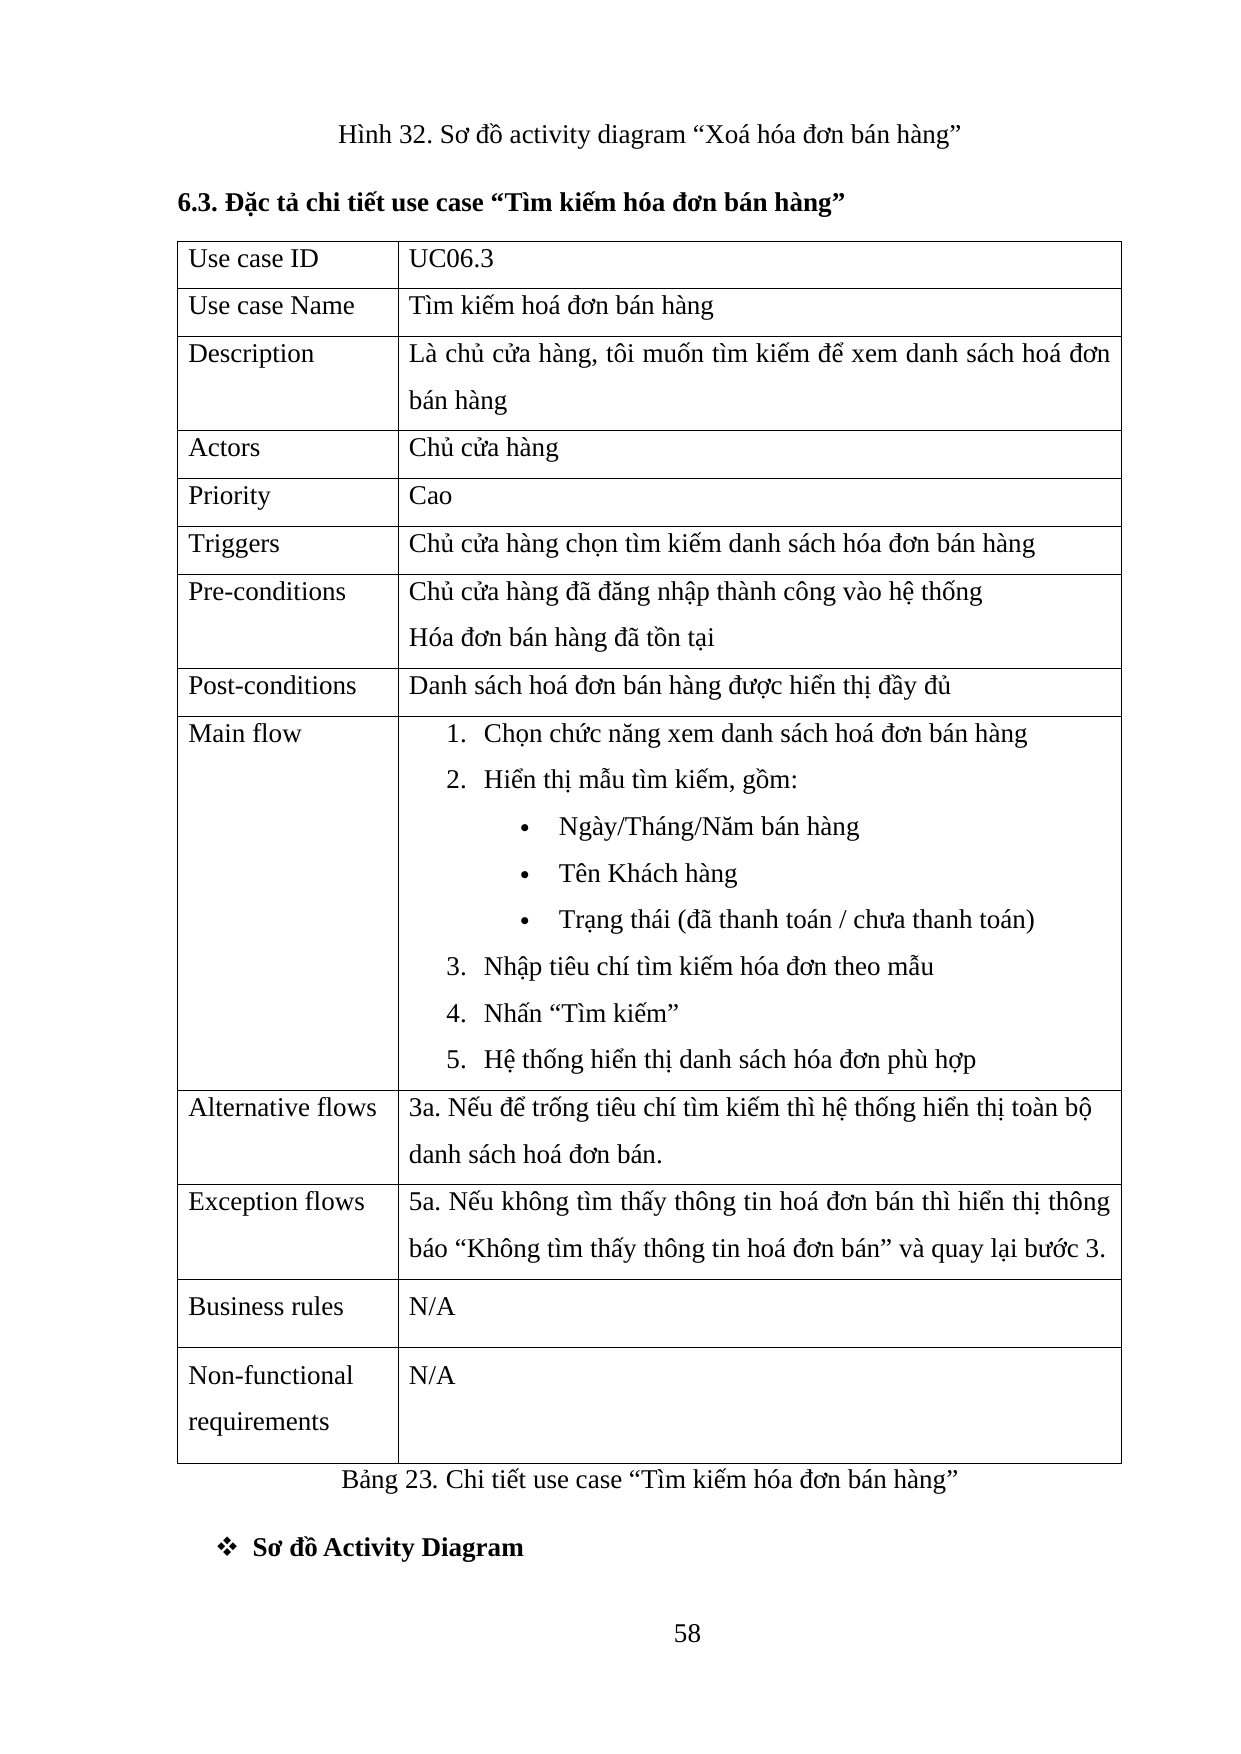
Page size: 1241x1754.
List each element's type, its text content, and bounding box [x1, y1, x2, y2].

table_cell N/A [399, 1280, 1121, 1347]
table_cell Main flow [178, 717, 398, 1090]
table_header UC06.3 [399, 242, 1121, 288]
table_cell Use case Name [178, 289, 398, 336]
table_cell Tìm kiếm hoá đơn bán hàng [399, 289, 1121, 336]
table_cell Post-conditions [178, 669, 398, 716]
table_cell N/A [399, 1348, 1121, 1462]
table_cell Cao [399, 479, 1121, 526]
table_cell Business rules [178, 1280, 398, 1347]
table_cell Actors [178, 431, 398, 478]
table_header Use case ID [178, 242, 398, 288]
list Sơ đồ Activity Diagram [215, 1531, 1122, 1562]
table_cell Chủ cửa hàng đã đăng nhập thành công vào hệ thống Hóa đơn bán hàng đã tồn tại [399, 575, 1121, 668]
table_cell Triggers [178, 527, 398, 573]
table_cell Danh sách hoá đơn bán hàng được hiển thị đầy đủ [399, 669, 1121, 716]
table_cell Là chủ cửa hàng, tôi muốn tìm kiếm để xem danh sách hoá đơn bán hàng [399, 337, 1121, 430]
subtitle 6.3. Đặc tả chi tiết use case “Tìm kiếm hóa đơn bán hàng” [177, 186, 1122, 217]
table_cell Pre-conditions [178, 575, 398, 668]
table_cell Priority [178, 479, 398, 526]
table_cell Description [178, 337, 398, 430]
table_cell Exception flows [178, 1185, 398, 1279]
table_cell Chủ cửa hàng chọn tìm kiếm danh sách hóa đơn bán hàng [399, 527, 1121, 573]
table_cell Chọn chức năng xem danh sách hoá đơn bán hàng Hiển thị mẫu tìm kiếm, gồm: Ngày/Tháng/Năm bán hàng Tên Khách hàng Trạng thái (đã thanh toán / chưa thanh toán) Nhập tiêu chí tìm kiếm hóa đơn theo mẫu Nhấn “Tìm kiếm” Hệ thống hiển thị danh sách hóa đơn phù hợp [399, 717, 1121, 1090]
table_cell Chủ cửa hàng [399, 431, 1121, 478]
table_cell Alternative flows [178, 1091, 398, 1184]
table_cell 5a. Nếu không tìm thấy thông tin hoá đơn bán thì hiển thị thông báo “Không tìm thấy thông tin hoá đơn bán” và quay lại bước 3. [399, 1185, 1121, 1279]
table_cell 3a. Nếu để trống tiêu chí tìm kiếm thì hệ thống hiển thị toàn bộ danh sách hoá đơn bán. [399, 1091, 1121, 1184]
table_cell Non-functional requirements [178, 1348, 398, 1462]
